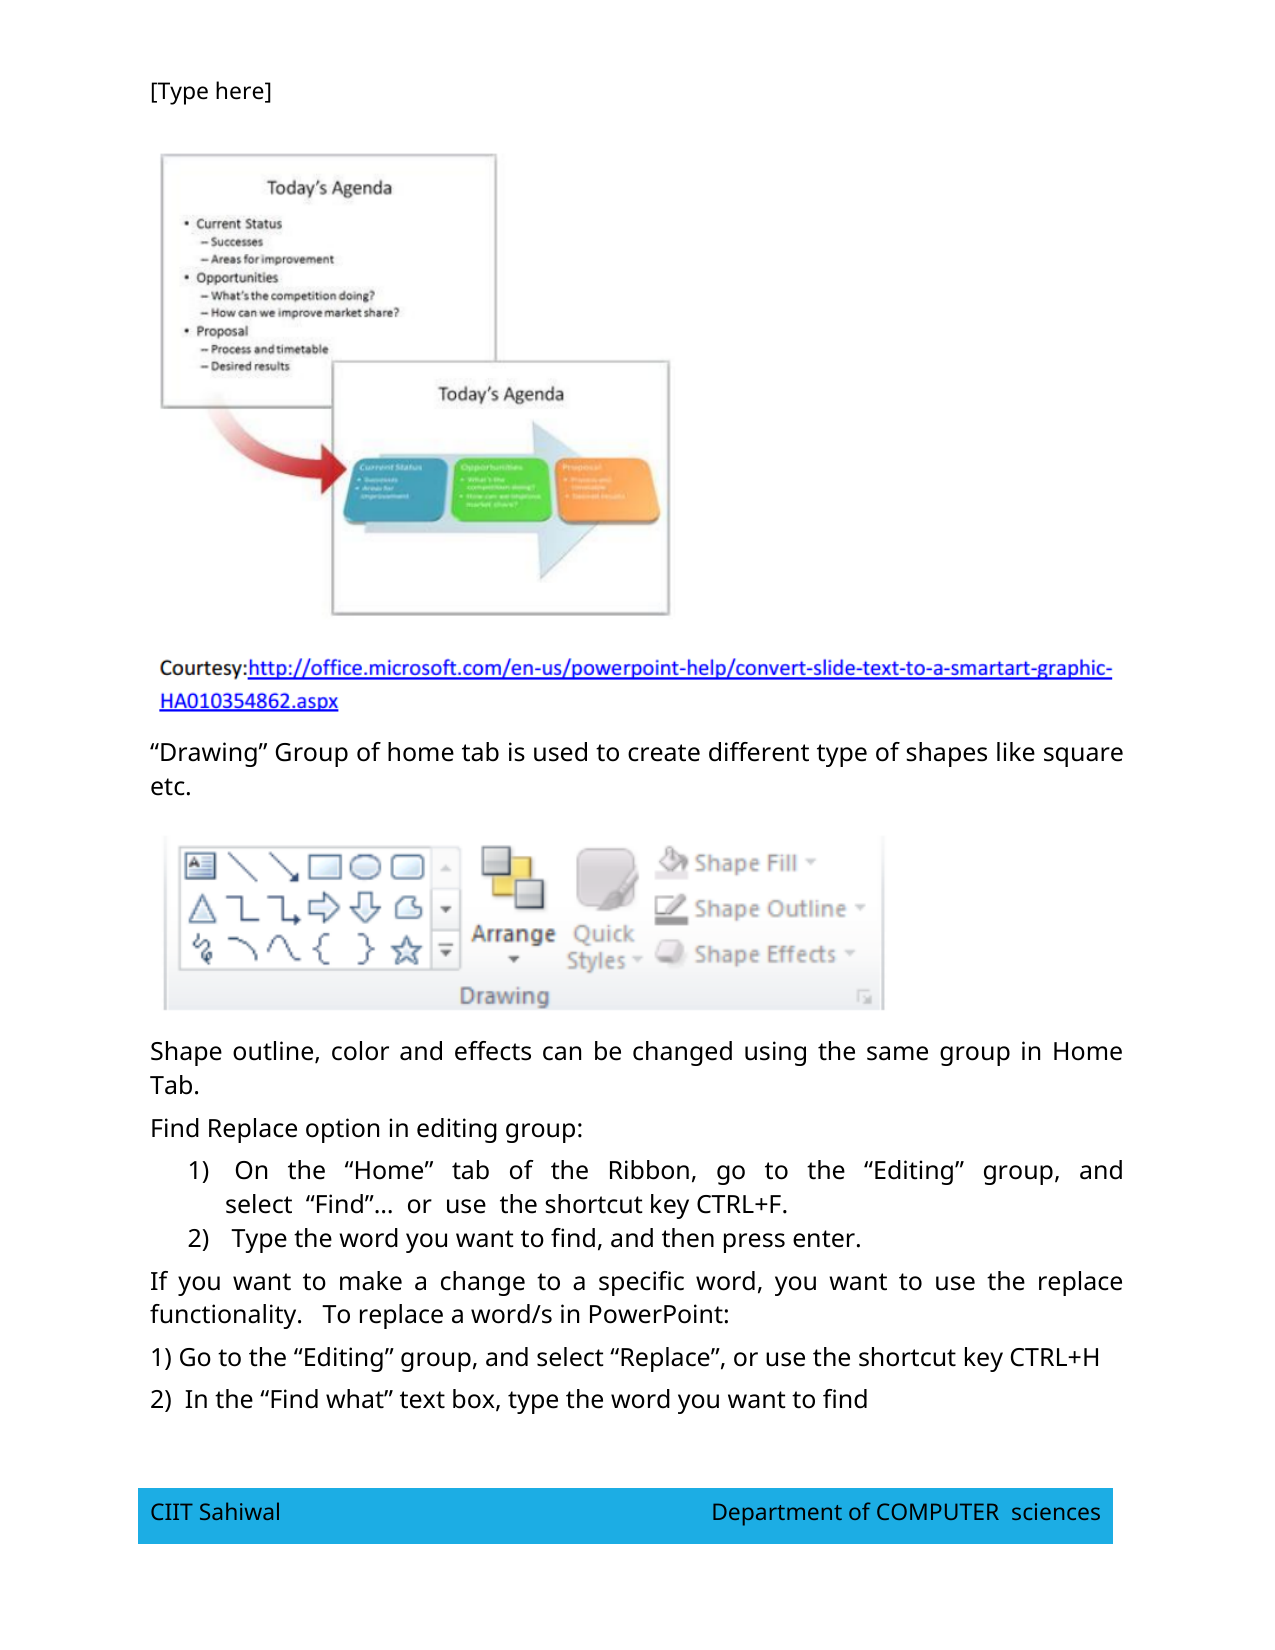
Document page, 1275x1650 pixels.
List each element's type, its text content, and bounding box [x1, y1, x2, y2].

text 2) In the “Find what” text box, type the word you want to find [150, 1382, 1125, 1416]
list On the “Home” tab of the Ribbon, go to the “Editing” group, and select “Find”… or use the shortcut key CTRL+F. [187, 1153, 1125, 1221]
text If you want to make a change to a specific word, you want to use the replace functionality. To replace a word/s in PowerPoint: [150, 1263, 1125, 1331]
list Type the word you want to find, and then press enter. [187, 1221, 1125, 1255]
picture [150, 150, 1124, 727]
text Find Replace option in editing group: [150, 1110, 1125, 1144]
text “Drawing” Group of home tab is used to create different type of shapes like square etc. [150, 735, 1125, 803]
picture [150, 811, 905, 1026]
text 1) Go to the “Editing” group, and select “Replace”, or use the shortcut key CTRL+H [150, 1339, 1125, 1374]
text Shape outline, color and effects can be changed using the same group in Home Tab. [150, 1034, 1125, 1102]
